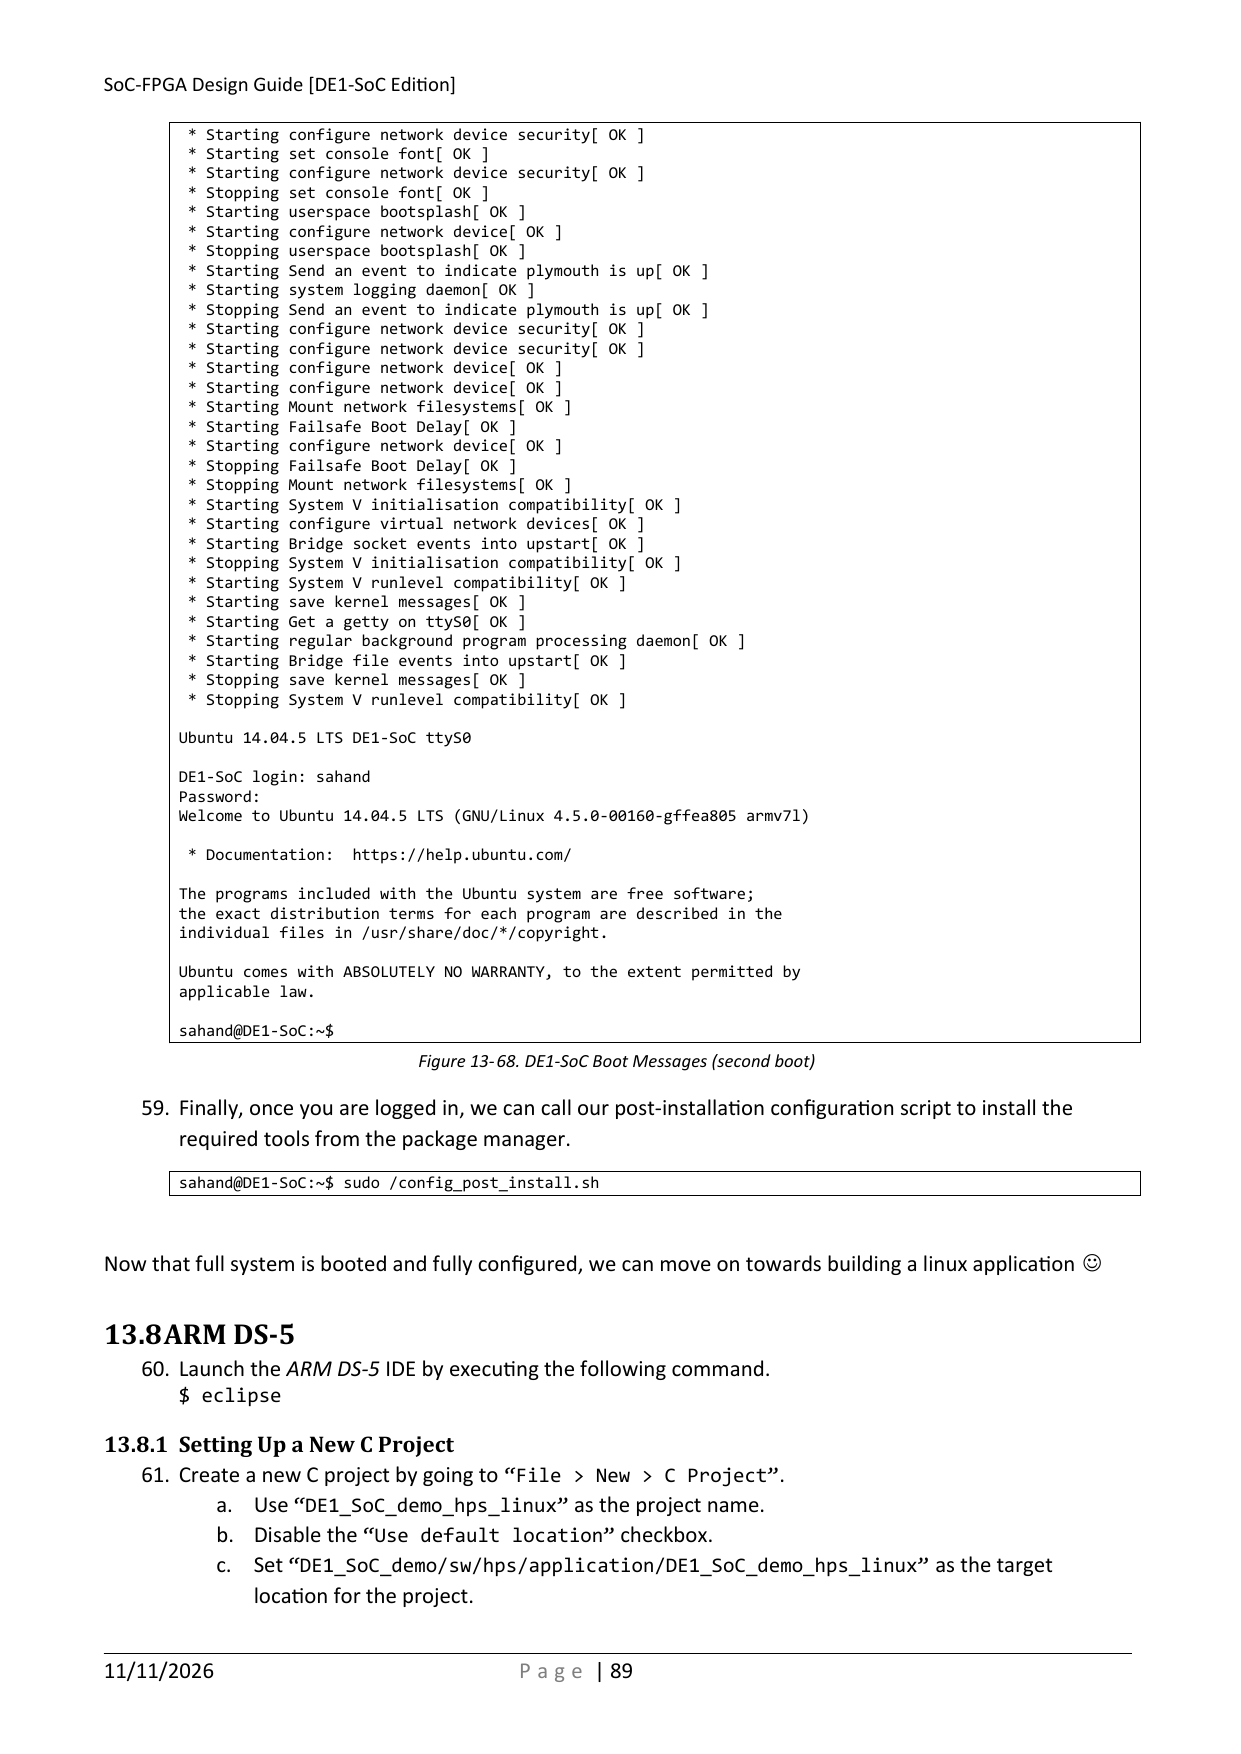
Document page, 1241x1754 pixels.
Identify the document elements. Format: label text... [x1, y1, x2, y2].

subtitle Setting Up a New C Project [103, 1431, 1132, 1458]
text Now that full system is booted and fully configured, we can move on towards building a linux application [103, 1249, 1132, 1277]
text * Stopping Send an event to indicate plymouth is up[ OK ] [170, 297, 1140, 316]
text sahand@DE1-SoC:~$ [170, 1018, 1140, 1042]
text Ubuntu 14.04.5 LTS DE1-SoC ttyS0 [170, 726, 1140, 748]
text * Starting configure network device[ OK ] [170, 433, 1140, 453]
text * Starting Get a getty on ttyS0[ OK ] [170, 609, 1140, 628]
text * Starting configure network device security[ OK ] [170, 316, 1140, 336]
text * Starting Send an event to indicate plymouth is up[ OK ] [170, 258, 1140, 277]
text * Starting System V initialisation compatibility[ OK ] [170, 492, 1140, 511]
subtitle ARM DS-5 [103, 1317, 1132, 1351]
text Ubuntu comes with ABSOLUTELY NO WARRANTY, to the extent permitted by [170, 959, 1140, 979]
text * Starting System V runlevel compatibility[ OK ] [170, 570, 1140, 589]
text * Starting configure network device security[ OK ] [170, 336, 1140, 355]
text * Stopping save kernel messages[ OK ] [170, 667, 1140, 687]
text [170, 161, 1140, 180]
list Finally, once you are logged in, we can call our post-installation configuration script to install the required tools from the package manager. [141, 1093, 1132, 1152]
text the exact distribution terms for each program are described in the [170, 901, 1140, 920]
list Create a new C project by going to “File > New > C Project”. [141, 1460, 1132, 1488]
text DE1-SoC login: sahand [170, 764, 1140, 784]
text Password: [170, 784, 1140, 803]
text individual files in /usr/share/doc/*/copyright. [170, 920, 1140, 943]
text * Starting configure network device[ OK ] [170, 375, 1140, 394]
list Set “DE1_SoC_demo/sw/hps/application/DE1_SoC_demo_hps_linux” as the target location for the project. [216, 1551, 1132, 1609]
text * Stopping Failsafe Boot Delay[ OK ] [170, 453, 1140, 472]
text applicable law. [170, 979, 1140, 1001]
text * Starting save kernel messages[ OK ] [170, 589, 1140, 609]
text * Starting Bridge file events into upstart[ OK ] [170, 648, 1140, 667]
text * Starting system logging daemon[ OK ] [170, 277, 1140, 297]
text * Stopping Mount network filesystems[ OK ] [170, 472, 1140, 492]
text * Starting configure virtual network devices[ OK ] [170, 511, 1140, 531]
text * Stopping userspace bootsplash[ OK ] [170, 238, 1140, 258]
text * Starting Mount network filesystems[ OK ] [170, 394, 1140, 414]
list Disable the “Use default location” checkbox. [216, 1520, 1132, 1548]
text * Starting set console font[ OK ] [170, 141, 1140, 161]
text sahand@DE1-SoC:~$ sudo /config_post_install.sh [170, 1172, 1140, 1195]
text * Stopping System V runlevel compatibility[ OK ] [170, 687, 1140, 709]
text * Starting configure network device[ OK ] [170, 355, 1140, 375]
text * Starting configure network device[ OK ] [170, 219, 1140, 238]
text * Starting userspace bootsplash[ OK ] [170, 199, 1140, 219]
text The programs included with the Ubuntu system are free software; [170, 881, 1140, 901]
list Use “DE1_SoC_demo_hps_linux” as the project name. [216, 1490, 1132, 1518]
text Welcome to Ubuntu 14.04.5 LTS (GNU/Linux 4.5.0-00160-gffea805 armv7l) [170, 803, 1140, 826]
text * Stopping System V initialisation compatibility[ OK ] [170, 550, 1140, 570]
text * Starting Failsafe Boot Delay[ OK ] [170, 414, 1140, 433]
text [170, 123, 1140, 141]
text * Starting Bridge socket events into upstart[ OK ] [170, 531, 1140, 550]
text * Documentation: https://help.ubuntu.com/ [170, 842, 1140, 865]
text * Starting regular background program processing daemon[ OK ] [170, 628, 1140, 648]
text * Stopping set console font[ OK ] [170, 180, 1140, 199]
list Launch the ARM DS-5 IDE by executing the following command. $ eclipse [141, 1354, 1132, 1408]
